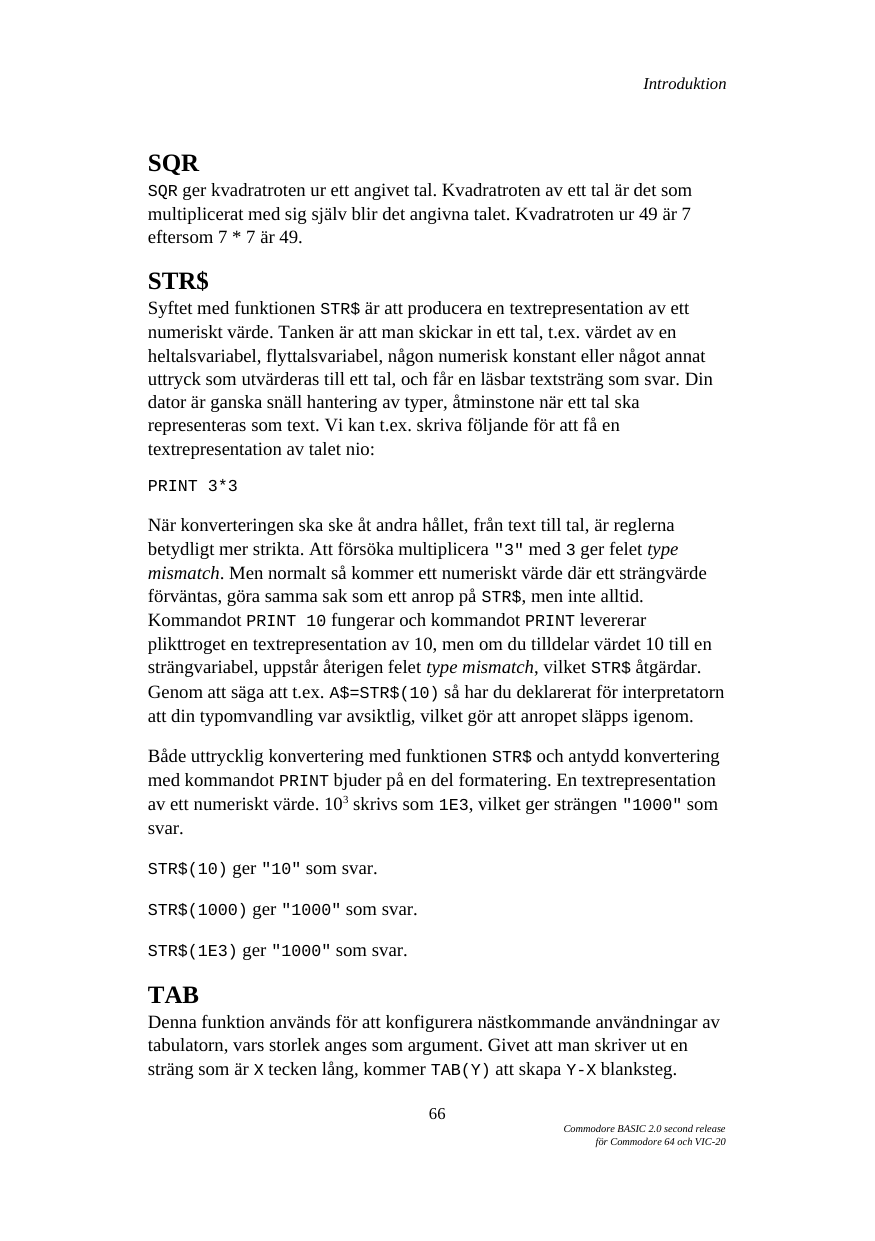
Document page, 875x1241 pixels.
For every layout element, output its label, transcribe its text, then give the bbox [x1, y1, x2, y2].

text STR$(1000) ger "1000" som svar. [148, 898, 726, 921]
text PRINT 3*3 [148, 477, 726, 496]
subtitle STR$ [148, 266, 726, 295]
subtitle SQR [148, 148, 726, 176]
text SQR ger kvadratroten ur ett angivet tal. Kvadratroten av ett tal är det som multiplicerat med sig själv blir det angivna talet. Kvadratroten ur 49 är 7 eftersom 7 * 7 är 49. [148, 179, 726, 248]
text STR$(1E3) ger "1000" som svar. [148, 939, 726, 961]
subtitle TAB [148, 980, 726, 1009]
text När konverteringen ska ske åt andra hållet, från text till tal, är reglerna betydligt mer strikta. Att försöka multiplicera "3" med 3 ger felet type mismatch. Men normalt så kommer ett numeriskt värde där ett strängvärde förväntas, göra samma sak som ett anrop på STR$, men inte alltid. Kommandot PRINT 10 fungerar och kommandot PRINT levererar plikttroget en textrepresentation av 10, men om du tilldelar värdet 10 till en strängvariabel, uppstår återigen felet type mismatch, vilket STR$ åtgärdar. Genom att säga att t.ex. A$=STR$(10) så har du deklarerat för interpretatorn att din typomvandling var avsiktlig, vilket gör att anropet släpps igenom. [148, 514, 726, 726]
text Syftet med funktionen STR$ är att producera en textrepresentation av ett numeriskt värde. Tanken är att man skickar in ett tal, t.ex. värdet av en heltalsvariabel, flyttalsvariabel, någon numerisk konstant eller något annat uttryck som utvärderas till ett tal, och får en läsbar textsträng som svar. Din dator är ganska snäll hantering av typer, åtminstone när ett tal ska representeras som text. Vi kan t.ex. skriva följande för att få en textrepresentation av talet nio: [148, 297, 726, 459]
text Både uttrycklig konvertering med funktionen STR$ och antydd konvertering med kommandot PRINT bjuder på en del formatering. En textrepresentation av ett numeriskt värde. 103 skrivs som 1E3, vilket ger strängen "1000" som svar. [148, 745, 726, 839]
text Denna funktion används för att konfigurera nästkommande användningar av tabulatorn, vars storlek anges som argument. Givet att man skriver ut en sträng som är X tecken lång, kommer TAB(Y) att skapa Y-X blanksteg. [148, 1011, 726, 1080]
text STR$(10) ger "10" som svar. [148, 857, 726, 879]
